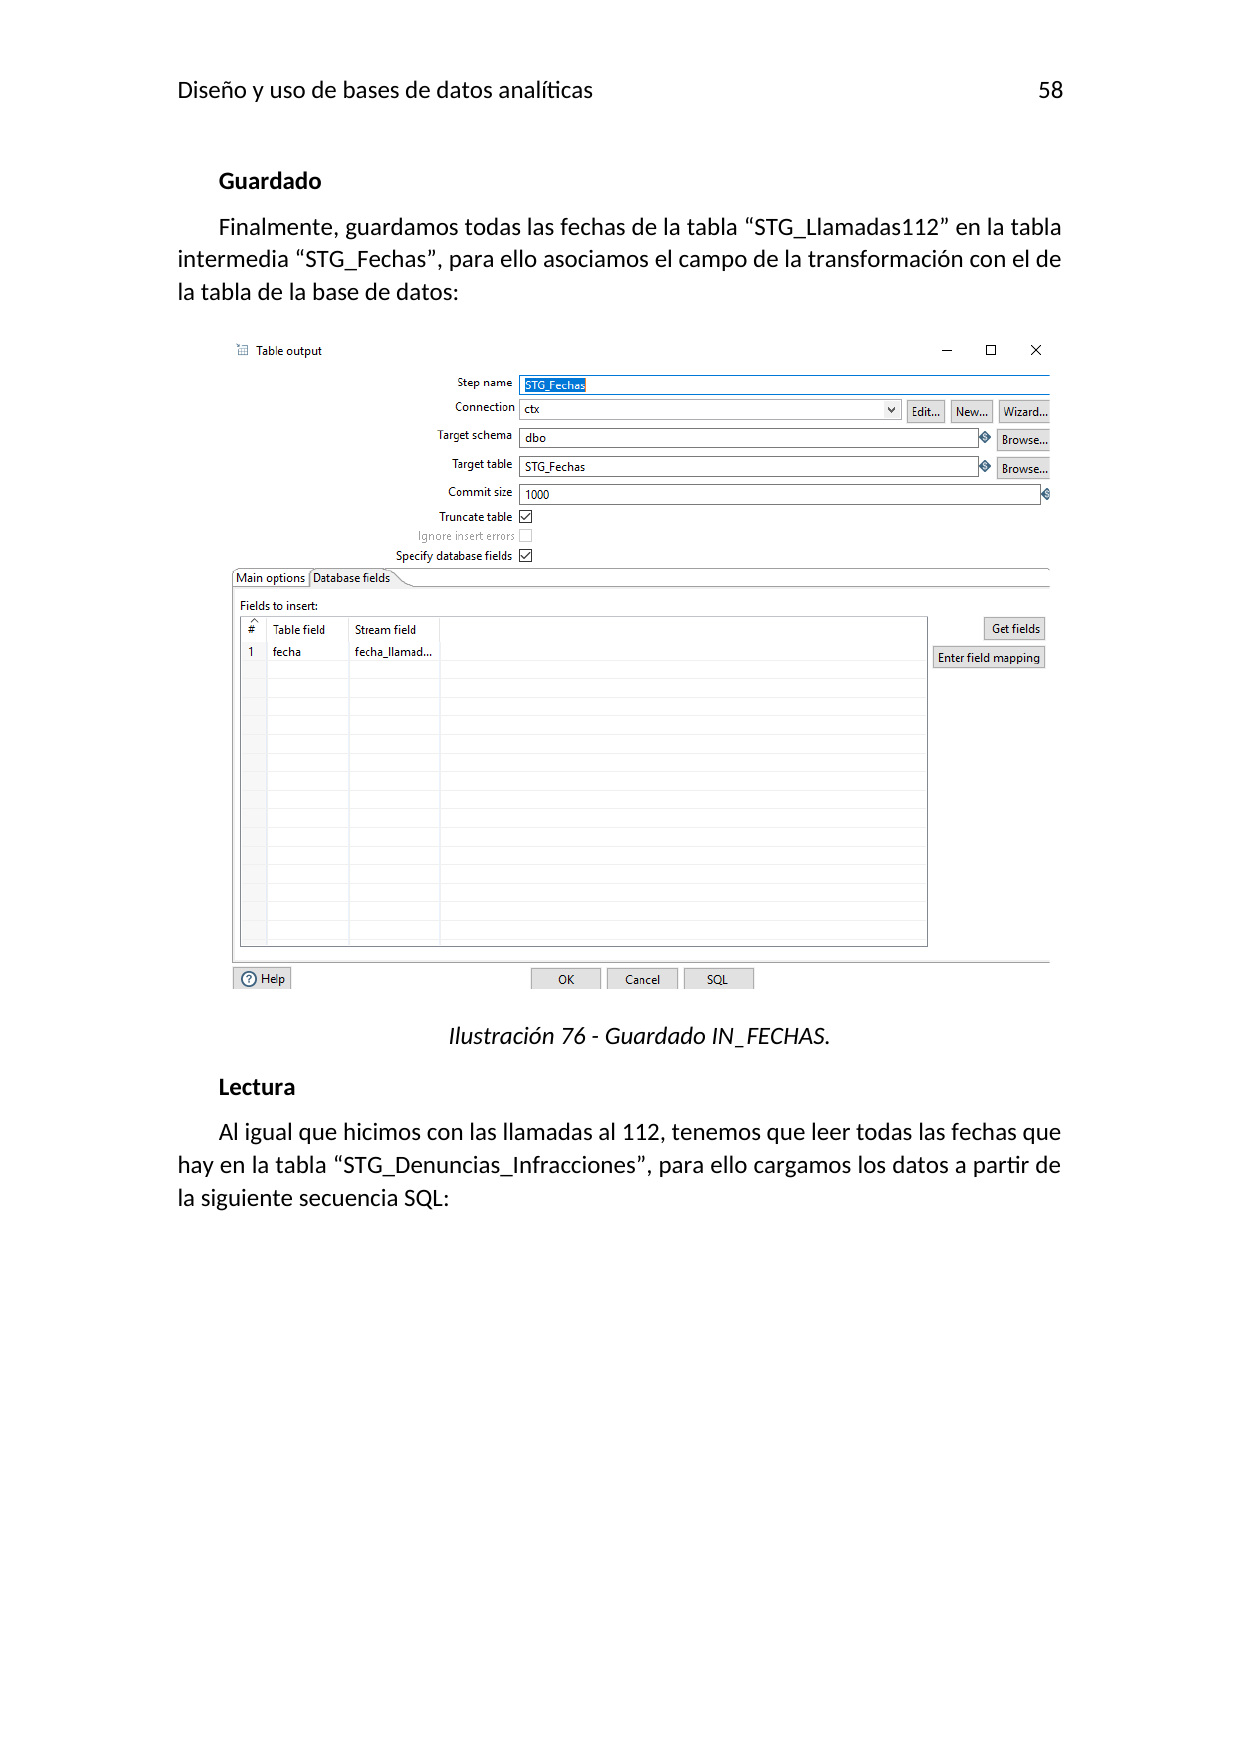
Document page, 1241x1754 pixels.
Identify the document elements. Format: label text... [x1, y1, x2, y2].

subtitle Lectura [177, 1071, 1063, 1102]
subtitle Guardado [177, 165, 1063, 196]
picture [232, 338, 1050, 989]
text Al igual que hicimos con las llamadas al 112, tenemos que leer todas las fechas que hay en la tabla “STG_Denuncias_Infracciones”, para ello cargamos los datos a partir de la siguiente secuencia SQL: [177, 1117, 1063, 1213]
text Finalmente, guardamos todas las fechas de la tabla “STG_Llamadas112” en la tabla intermedia “STG_Fechas”, para ello asociamos el campo de la transformación con el de la tabla de la base de datos: [177, 211, 1063, 307]
text Ilustración 76 - Guardado IN_FECHAS. [177, 1020, 1063, 1050]
